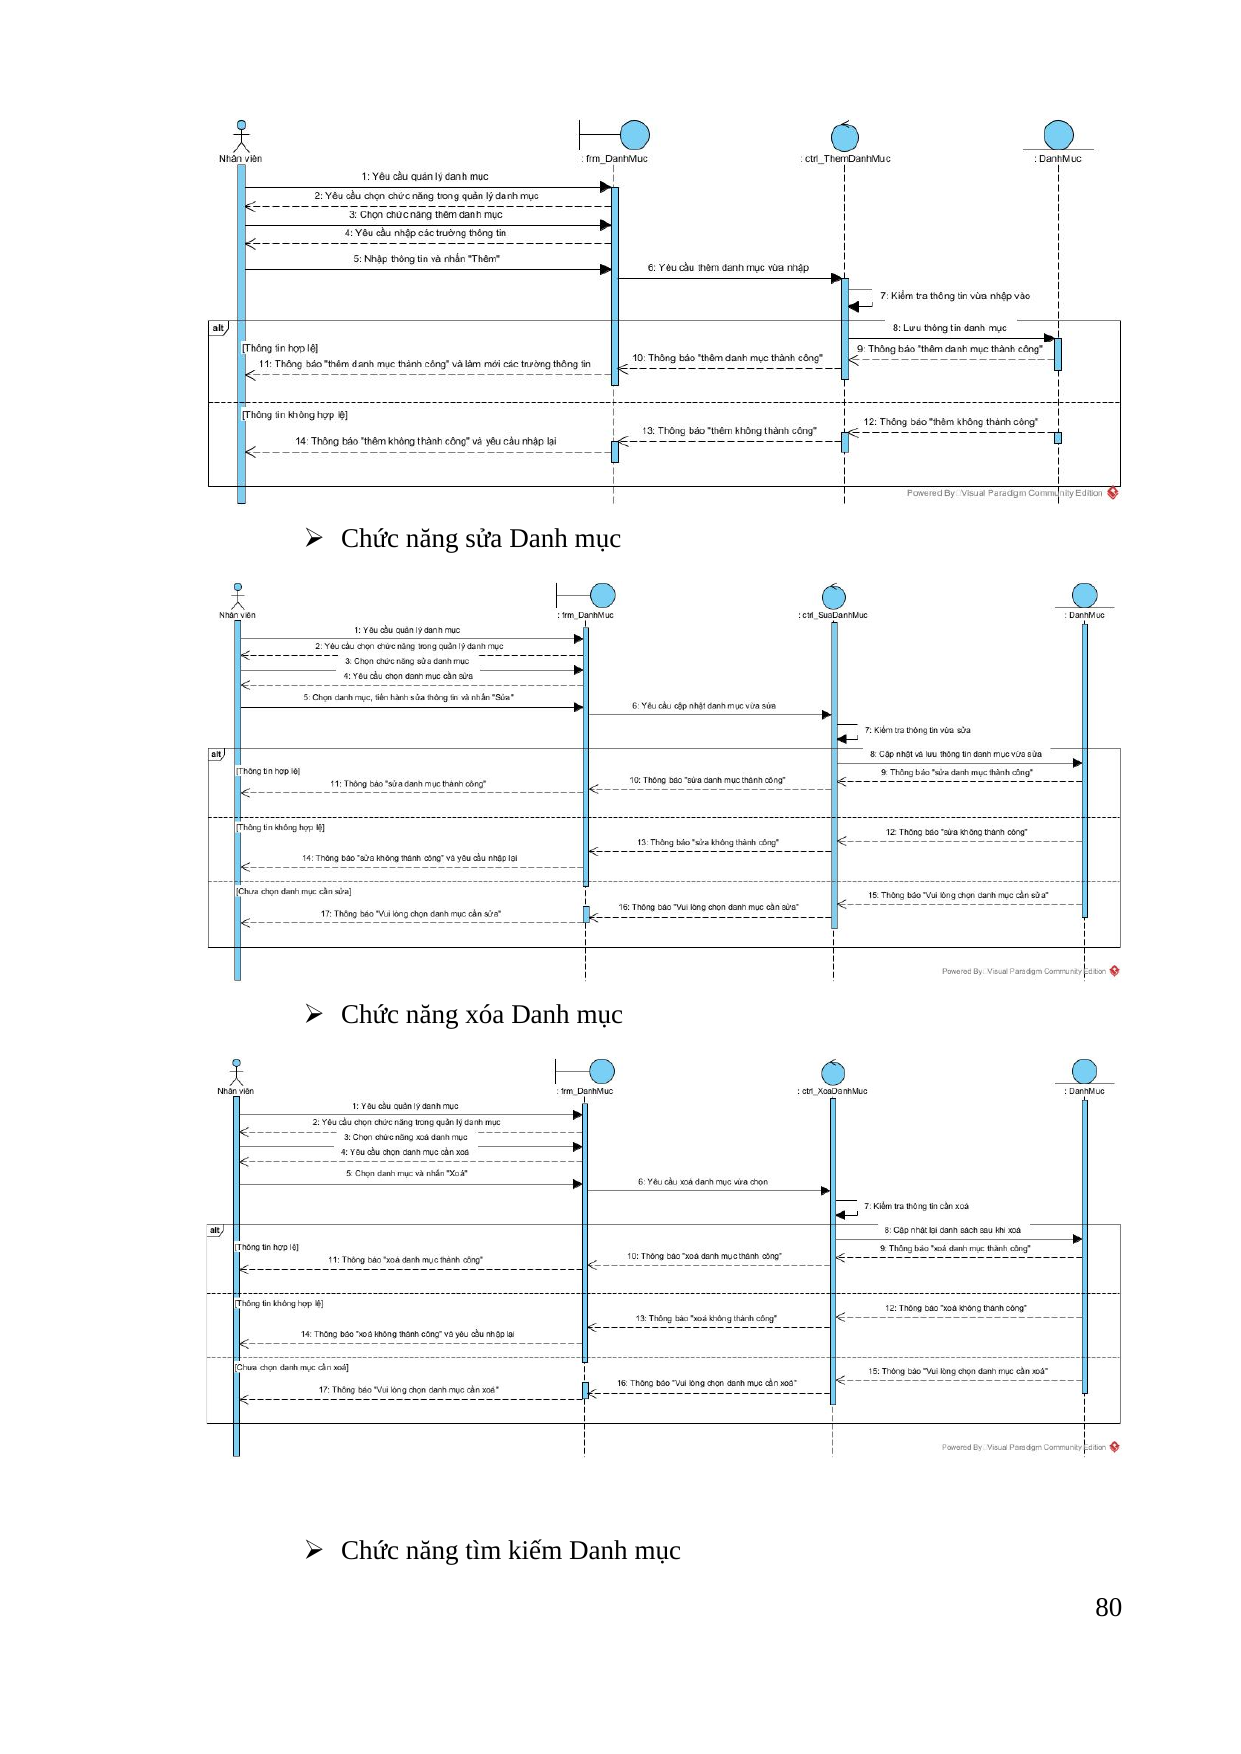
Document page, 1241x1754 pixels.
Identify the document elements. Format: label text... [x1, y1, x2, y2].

picture [206, 118, 1123, 507]
list Chức năng xóa Danh mục [303, 998, 1122, 1029]
picture [206, 581, 1123, 983]
list Chức năng tìm kiếm Danh mục [303, 1534, 1122, 1565]
list Chức năng sửa Danh mục [303, 522, 1122, 553]
picture [206, 1057, 1123, 1459]
